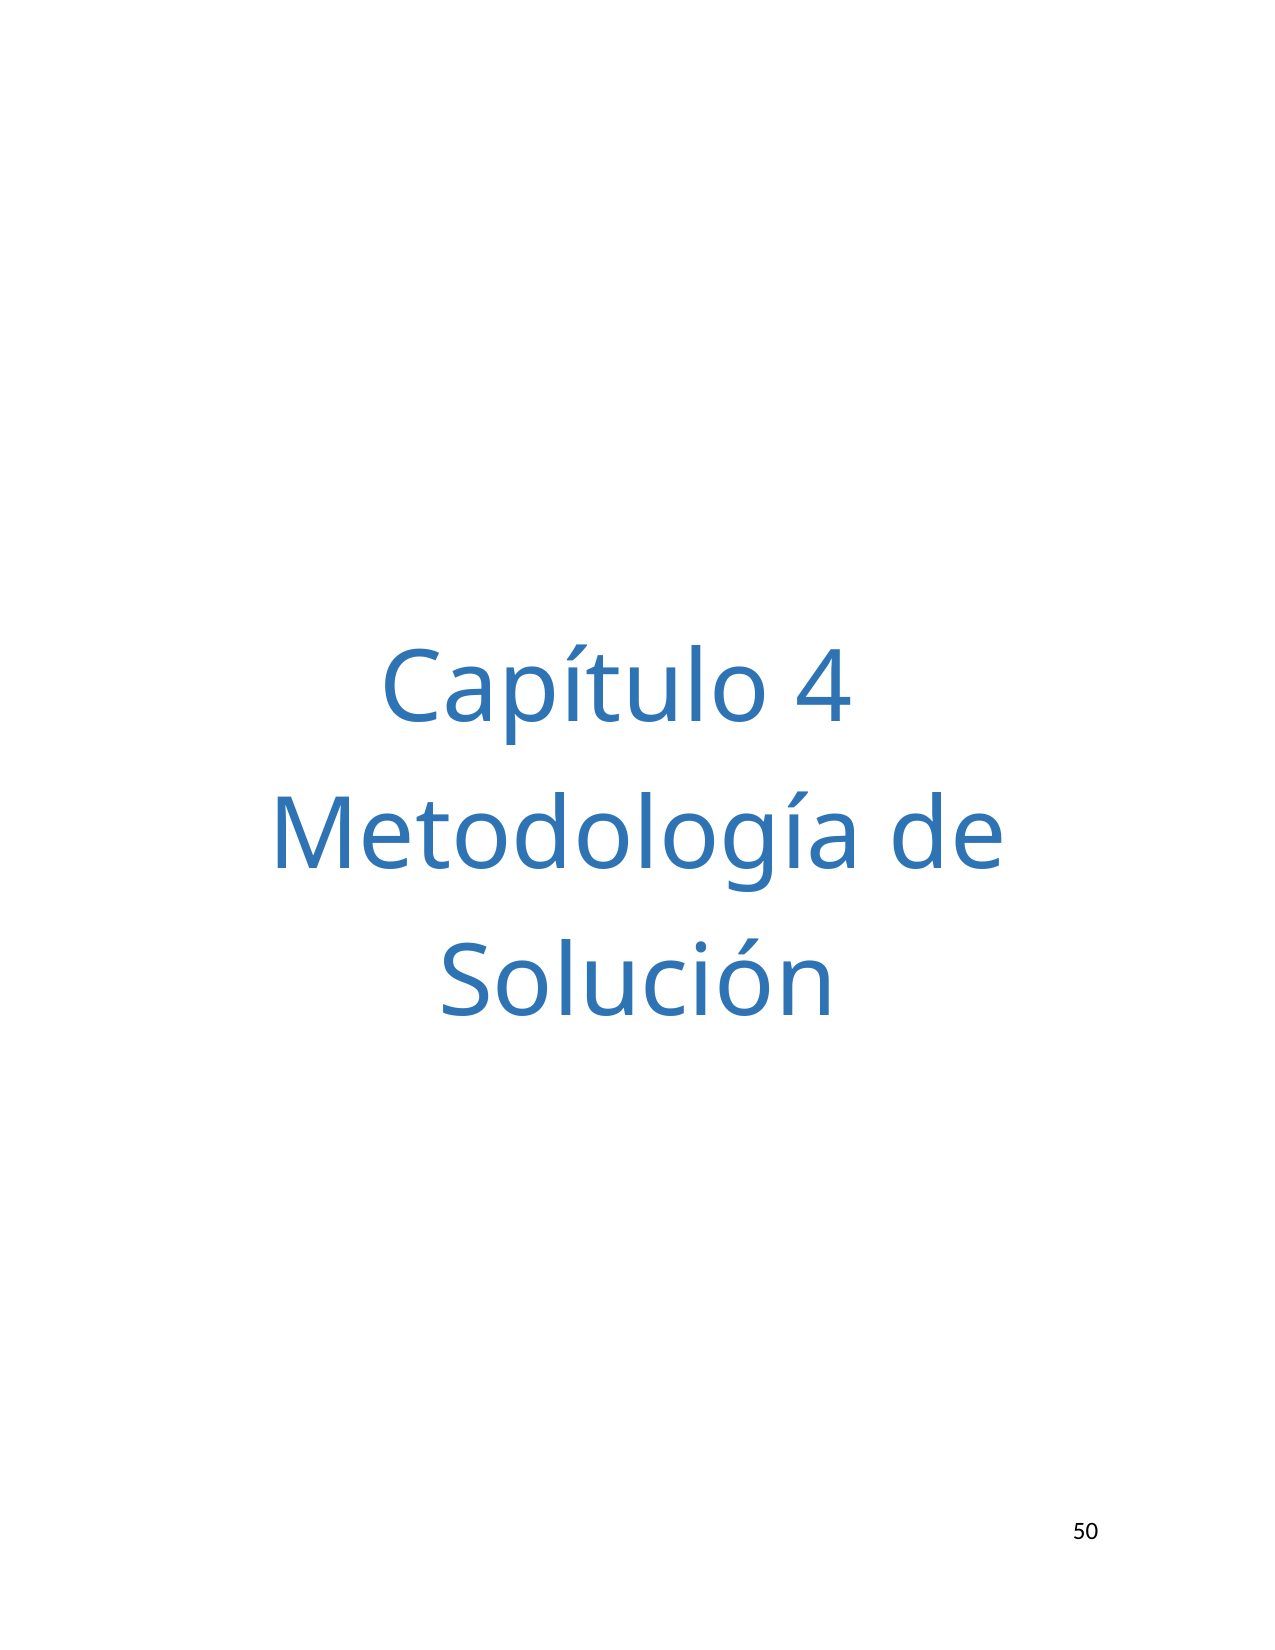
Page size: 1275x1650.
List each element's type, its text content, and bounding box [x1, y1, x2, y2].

subtitle Metodología de Solución [177, 614, 1098, 1045]
